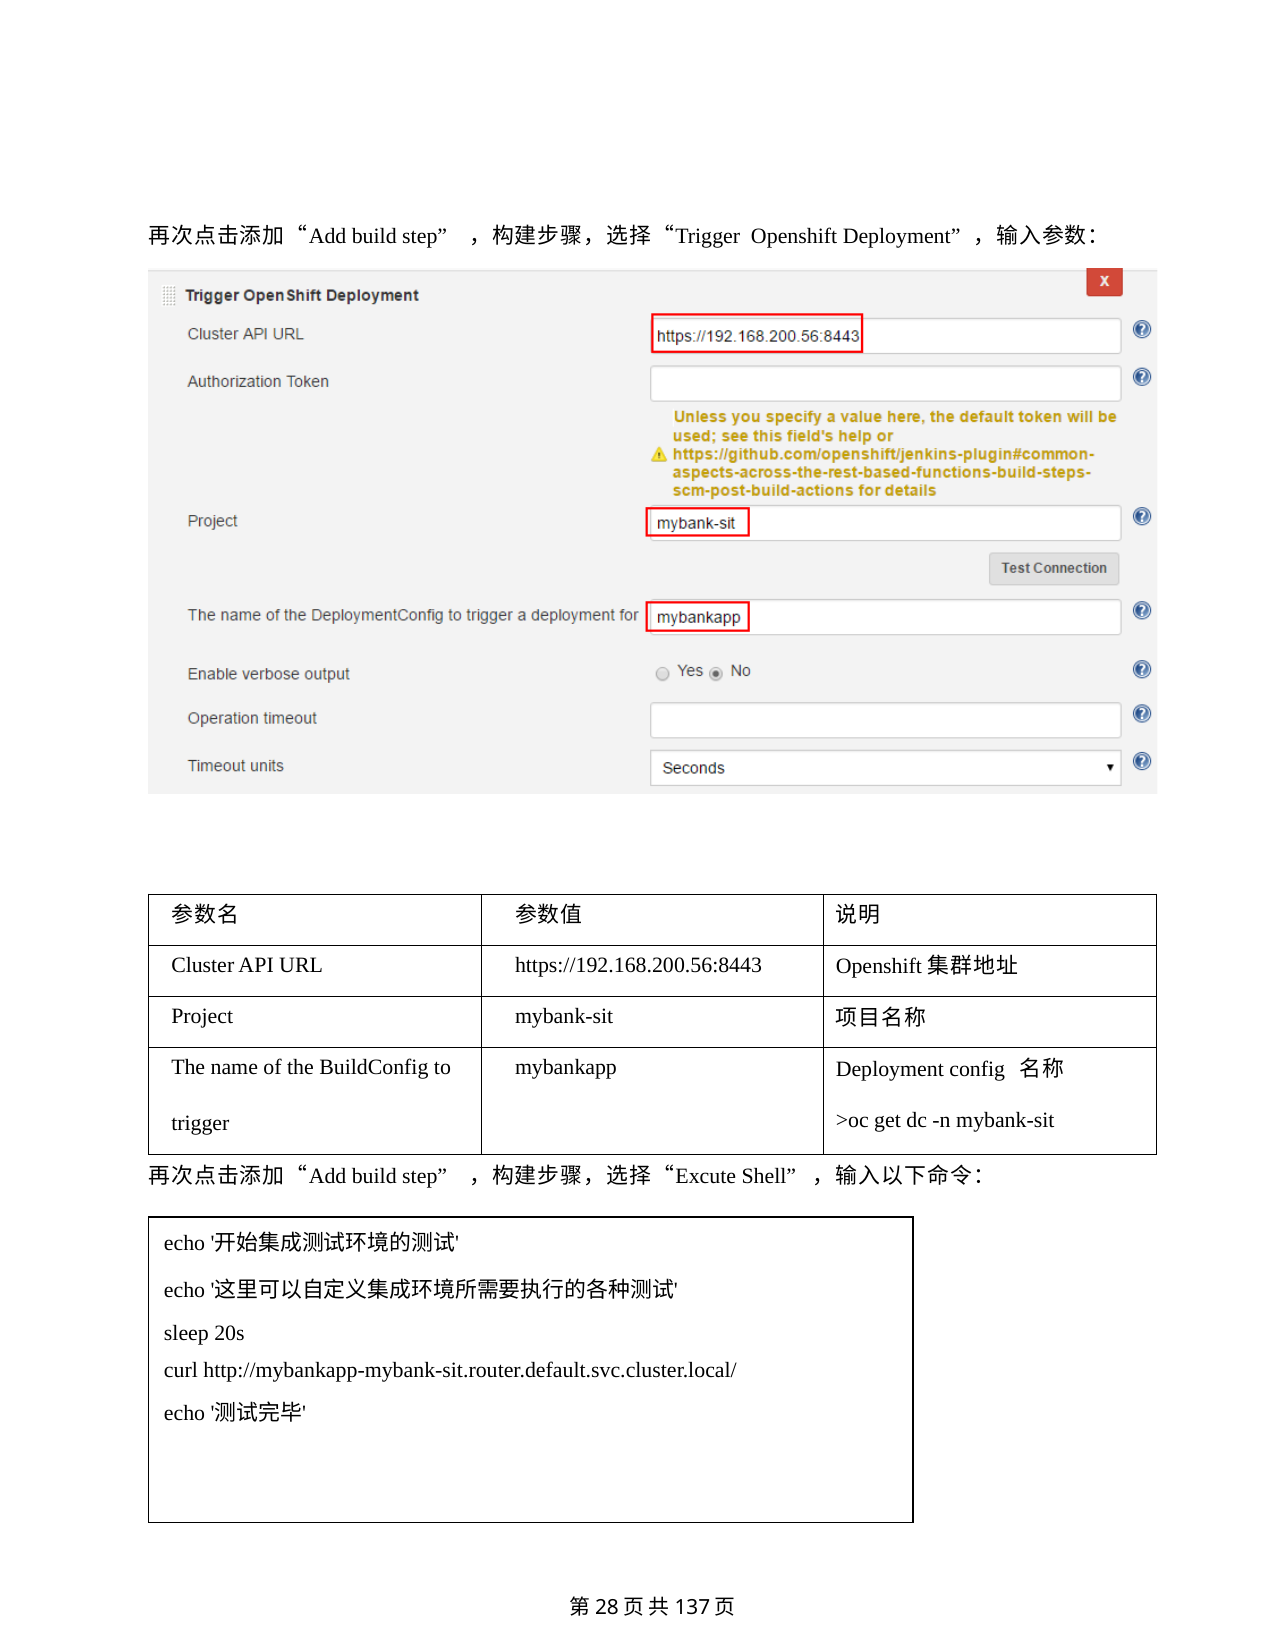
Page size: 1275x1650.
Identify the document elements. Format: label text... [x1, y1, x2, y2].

table_cell mybankapp [482, 1048, 823, 1154]
table_cell 项目名称 [824, 997, 1156, 1047]
table_cell mybank-sit [482, 997, 823, 1047]
table_cell https://192.168.200.56:8443 [482, 946, 823, 996]
table_header 说明 [824, 895, 1156, 944]
table_cell Openshift集群地址 [824, 946, 1156, 996]
table_header 参数值 [482, 895, 823, 944]
table_cell The name of the BuildConfig to trigger [149, 1048, 481, 1154]
table_header 参数名 [149, 895, 481, 944]
table_cell Deployment config名称 >oc get dc -n mybank-sit [824, 1048, 1156, 1154]
table_cell Cluster API URL [149, 946, 481, 996]
table_cell Project [149, 997, 481, 1047]
text 再次点击添加“Add build step”，构建步骤，选择“Trigger Openshift Deployment”，输入参数： [148, 215, 1156, 252]
text 再次点击添加“Add build step”，构建步骤，选择“Excute Shell”，输入以下命令： [148, 1155, 1156, 1192]
picture [148, 268, 1158, 794]
